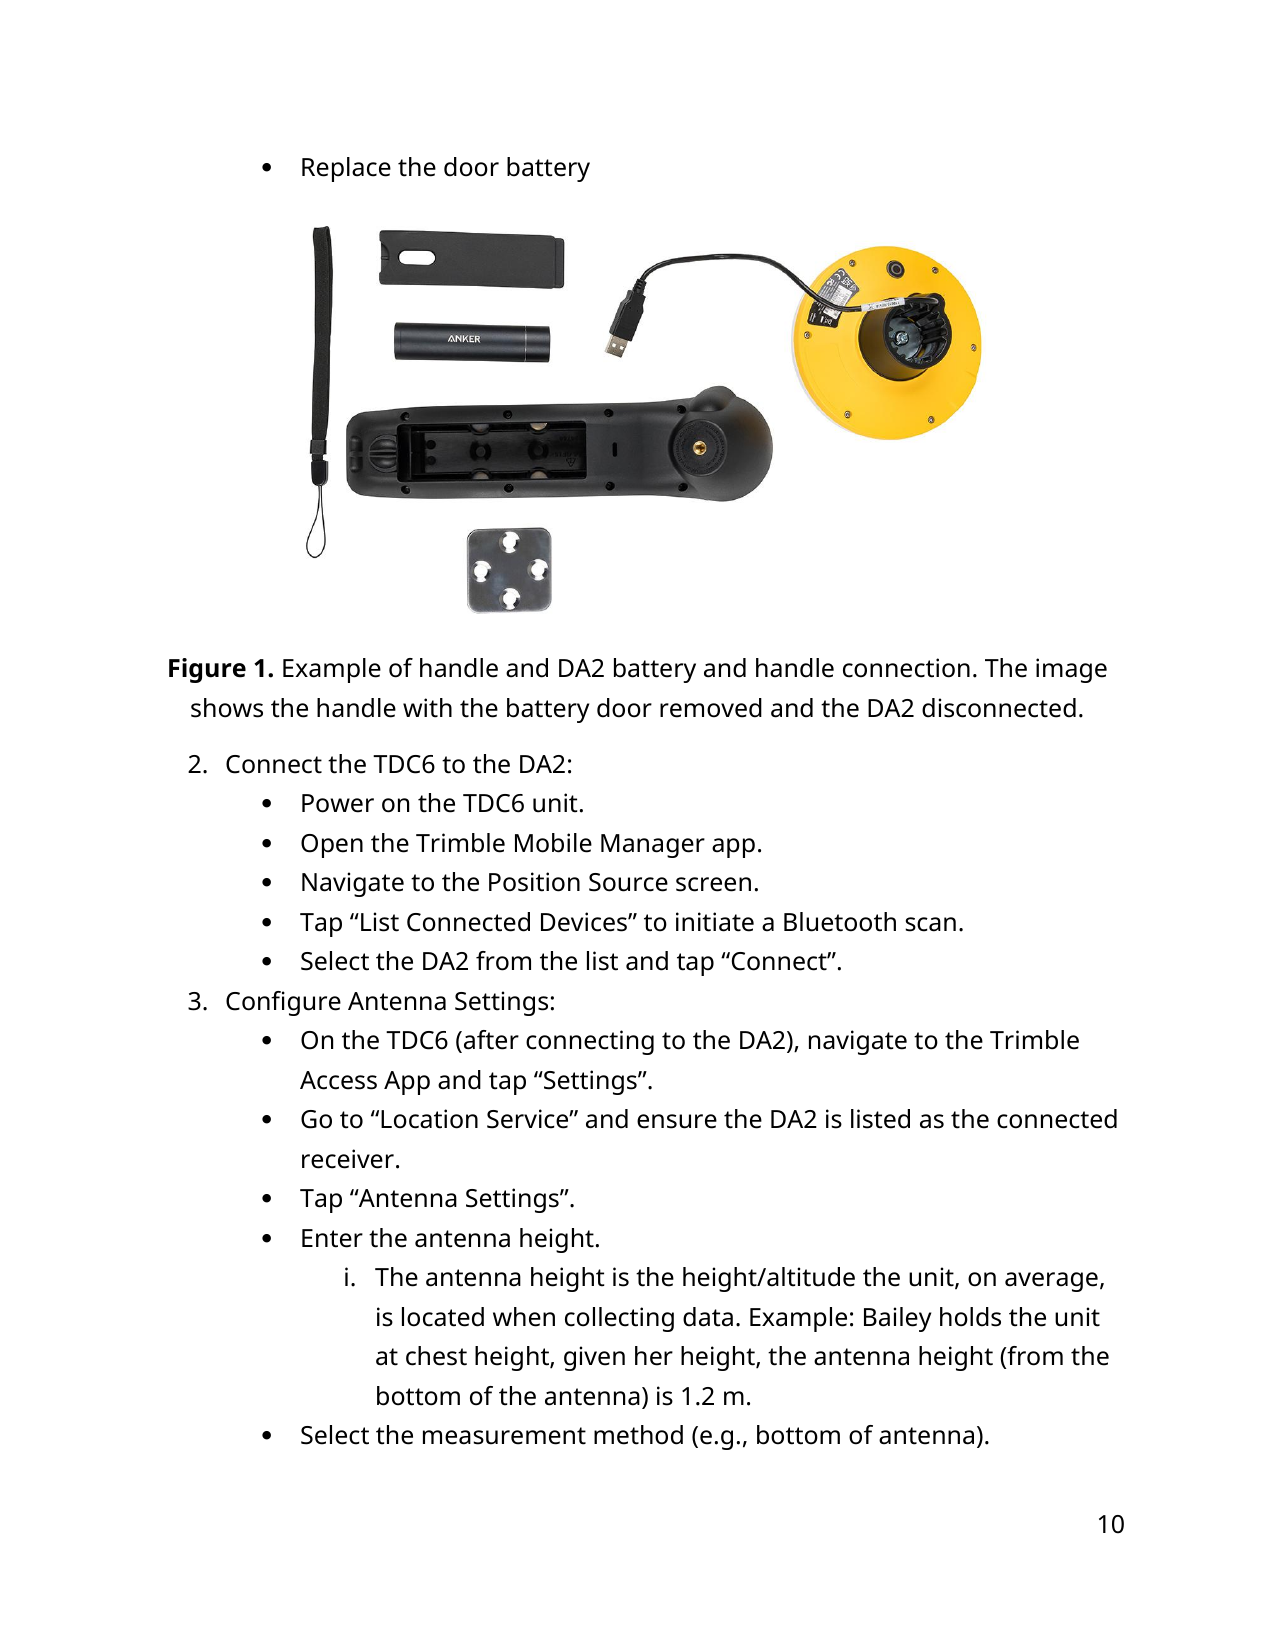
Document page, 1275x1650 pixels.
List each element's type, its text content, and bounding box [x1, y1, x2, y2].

list Select the measurement method (e.g., bottom of antenna). [262, 1418, 1125, 1452]
list Connect the TDC6 to the DA2: [187, 746, 1125, 781]
list Open the Trimble Mobile Manager app. [262, 825, 1125, 859]
list Enter the antenna height. [262, 1220, 1125, 1254]
list On the TDC6 (after connecting to the DA2), navigate to the Trimble Access App and tap “Settings”. [262, 1023, 1125, 1096]
list Select the DA2 from the list and tap “Connect”. [262, 944, 1125, 978]
picture [260, 206, 1015, 629]
list Tap “Antenna Settings”. [262, 1181, 1125, 1215]
list Power on the TDC6 unit. [262, 786, 1125, 820]
text Figure 1. Example of handle and DA2 battery and handle connection. The image shows the handle with the battery door removed and the DA2 disconnected. [150, 651, 1125, 724]
list Navigate to the Position Source screen. [262, 865, 1125, 899]
list Tap “List Connected Devices” to initiate a Bluetooth scan. [262, 904, 1125, 938]
list Go to “Location Service” and ensure the DA2 is listed as the connected receiver. [262, 1102, 1125, 1175]
list Replace the door battery [262, 150, 1125, 184]
list Configure Antenna Settings: [187, 983, 1125, 1017]
list The antenna height is the height/altitude the unit, on average, is located when collecting data. Example: Bailey holds the unit at chest height, given her height, the antenna height (from the bottom of the antenna) is 1.2 m. [356, 1260, 1125, 1412]
